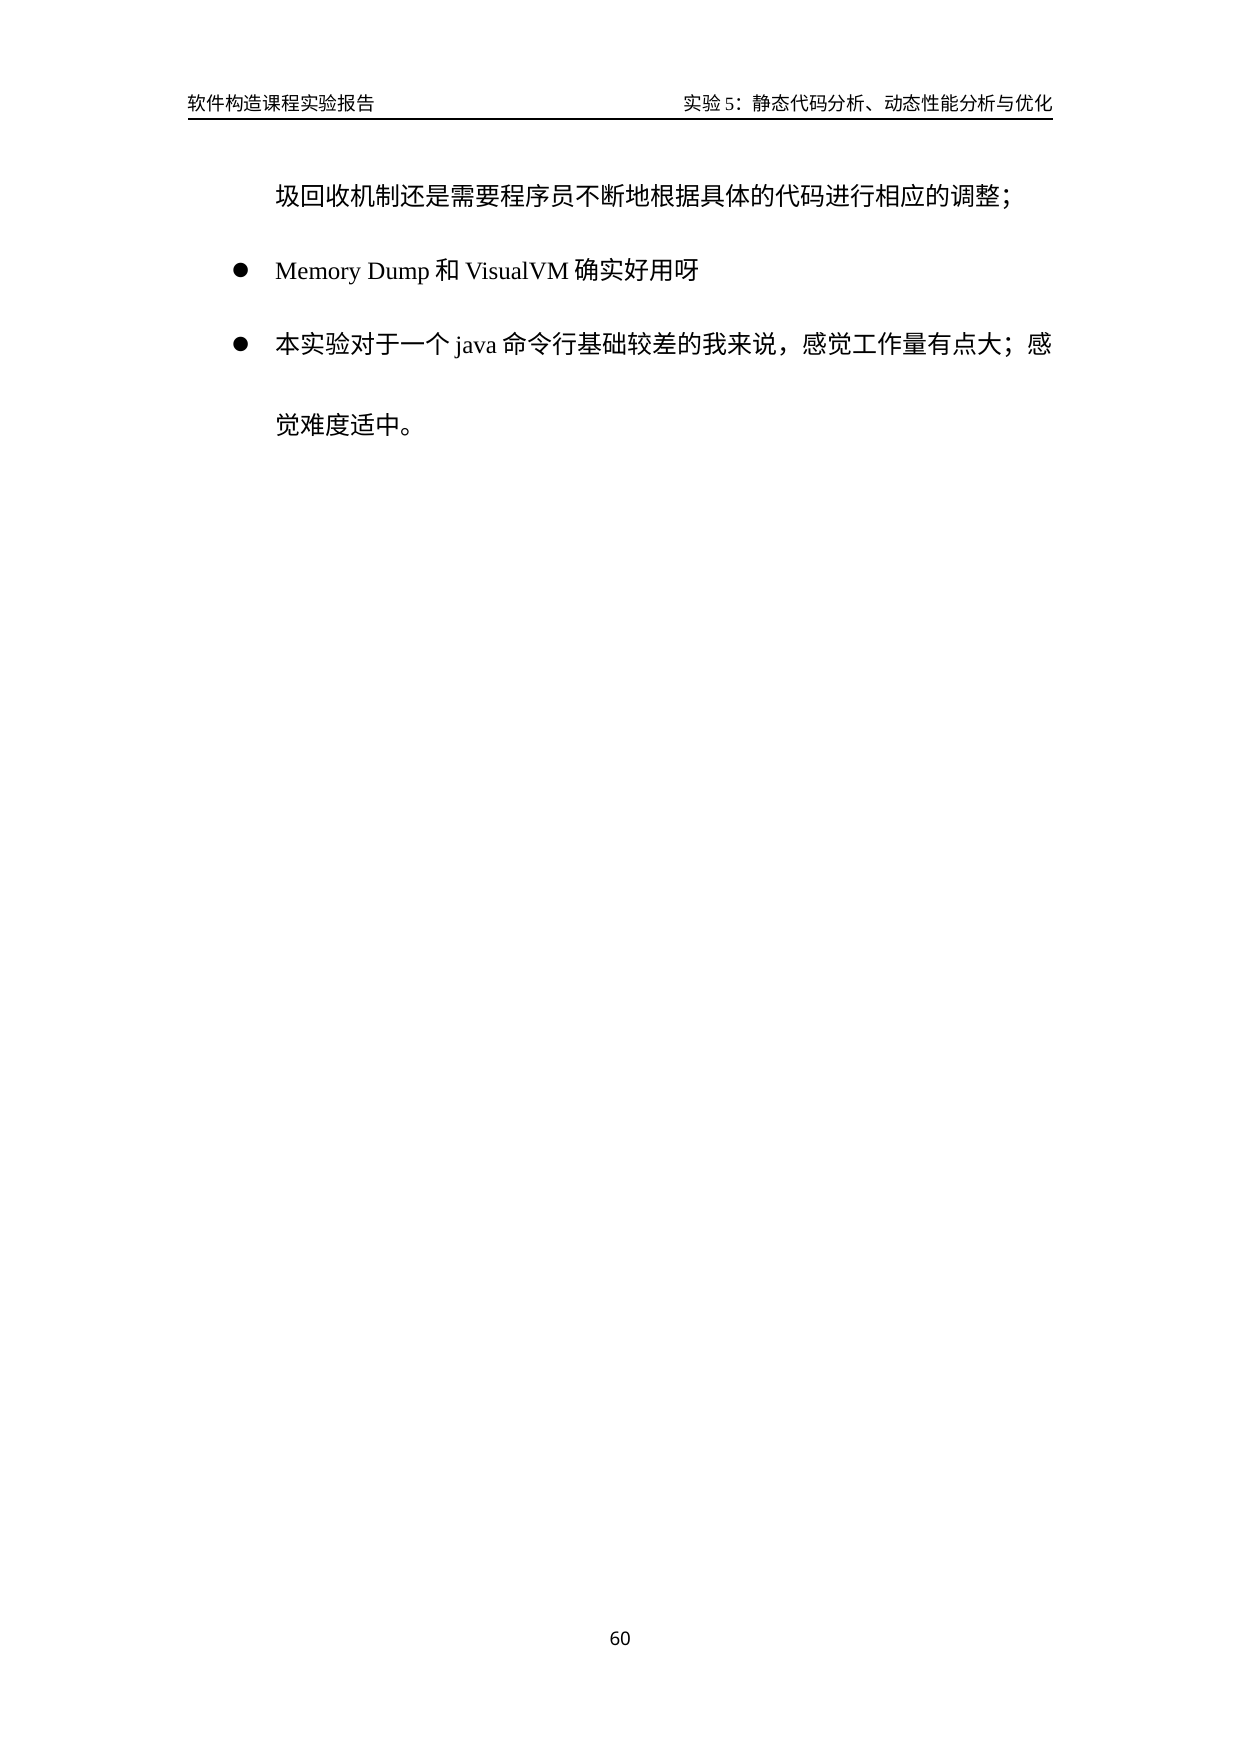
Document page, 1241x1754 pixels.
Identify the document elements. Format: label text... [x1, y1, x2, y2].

list 本实验对于一个java命令行基础较差的我来说，感觉工作量有点大；感觉难度适中。 [231, 310, 1053, 456]
list Memory Dump和VisualVM确实好用呀 [231, 236, 1053, 301]
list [231, 162, 1053, 227]
